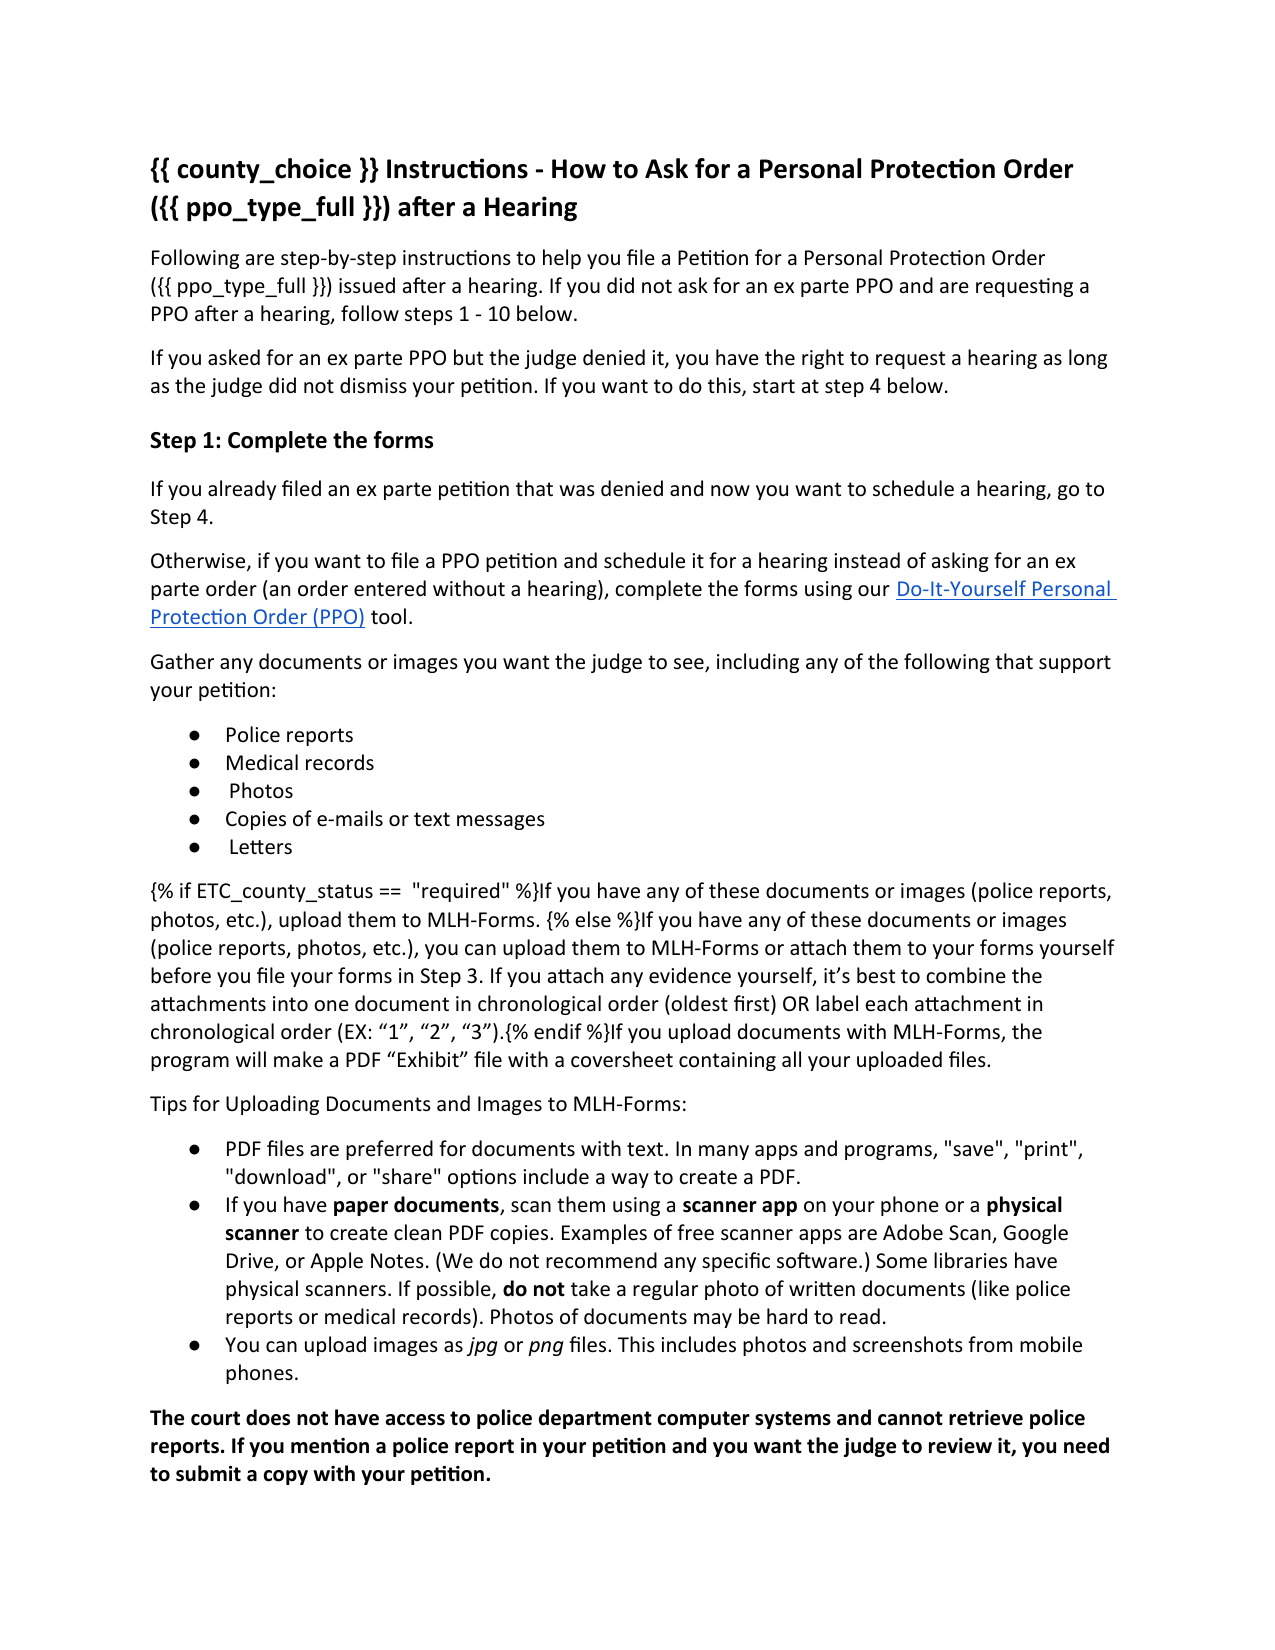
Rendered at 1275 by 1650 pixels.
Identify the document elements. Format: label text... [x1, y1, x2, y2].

text Tips for Uploading Documents and Images to MLH-Forms: [150, 1089, 1125, 1117]
text If you asked for an ex parte PPO but the judge denied it, you have the right to request a hearing as long as the judge did not dismiss your petition. If you want to do this, start at step 4 below. [150, 343, 1125, 399]
subtitle {{ county_choice }} Instructions - How to Ask for a Personal Protection Order ({{ ppo_type_full }}) after a Hearing [150, 150, 1125, 224]
text Following are step-by-step instructions to help you file a Petition for a Personal Protection Order ({{ ppo_type_full }}) issued after a hearing. If you did not ask for an ex parte PPO and are requesting a PPO after a hearing, follow steps 1 - 10 below. [150, 243, 1125, 327]
text The court does not have access to police department computer systems and cannot retrieve police reports. If you mention a police report in your petition and you want the judge to review it, you need to submit a copy with your petition. [150, 1403, 1125, 1487]
list Police reports [187, 720, 1125, 748]
list Photos [187, 776, 1125, 804]
text Gather any documents or images you want the judge to see, including any of the following that support your petition: [150, 647, 1125, 703]
subtitle Step 1: Complete the forms [150, 424, 1125, 455]
list PDF files are preferred for documents with text. In many apps and programs, "save", "print", "download", or "share" options include a way to create a PDF. [187, 1134, 1125, 1190]
text Otherwise, if you want to file a PPO petition and schedule it for a hearing instead of asking for an ex parte order (an order entered without a hearing), complete the forms using our Do-It-Yourself Personal Protection Order (PPO) tool. [150, 546, 1125, 631]
text If you already filed an ex parte petition that was denied and now you want to schedule a hearing, go to Step 4. [150, 474, 1125, 530]
list Copies of e-mails or text messages [187, 804, 1125, 832]
list If you have paper documents, scan them using a scanner app on your phone or a physical scanner to create clean PDF copies. Examples of free scanner apps are Adobe Scan, Google Drive, or Apple Notes. (We do not recommend any specific software.) Some libraries have physical scanners. If possible, do not take a regular photo of written documents (like police reports or medical records). Photos of documents may be hard to read. [187, 1190, 1125, 1330]
list Letters [187, 832, 1125, 860]
list You can upload images as jpg or png files. This includes photos and screenshots from mobile phones. [187, 1330, 1125, 1386]
list Medical records [187, 748, 1125, 776]
text {% if ETC_county_status == "required" %}If you have any of these documents or images (police reports, photos, etc.), upload them to MLH-Forms. {% else %}If you have any of these documents or images (police reports, photos, etc.), you can upload them to MLH-Forms or attach them to your forms yourself before you file your forms in Step 3. If you attach any evidence yourself, it’s best to combine the attachments into one document in chronological order (oldest first) OR label each attachment in chronological order (EX: “1”, “2”, “3”).{% endif %}If you upload documents with MLH-Forms, the program will make a PDF “Exhibit” file with a coversheet containing all your uploaded files. [150, 877, 1125, 1073]
